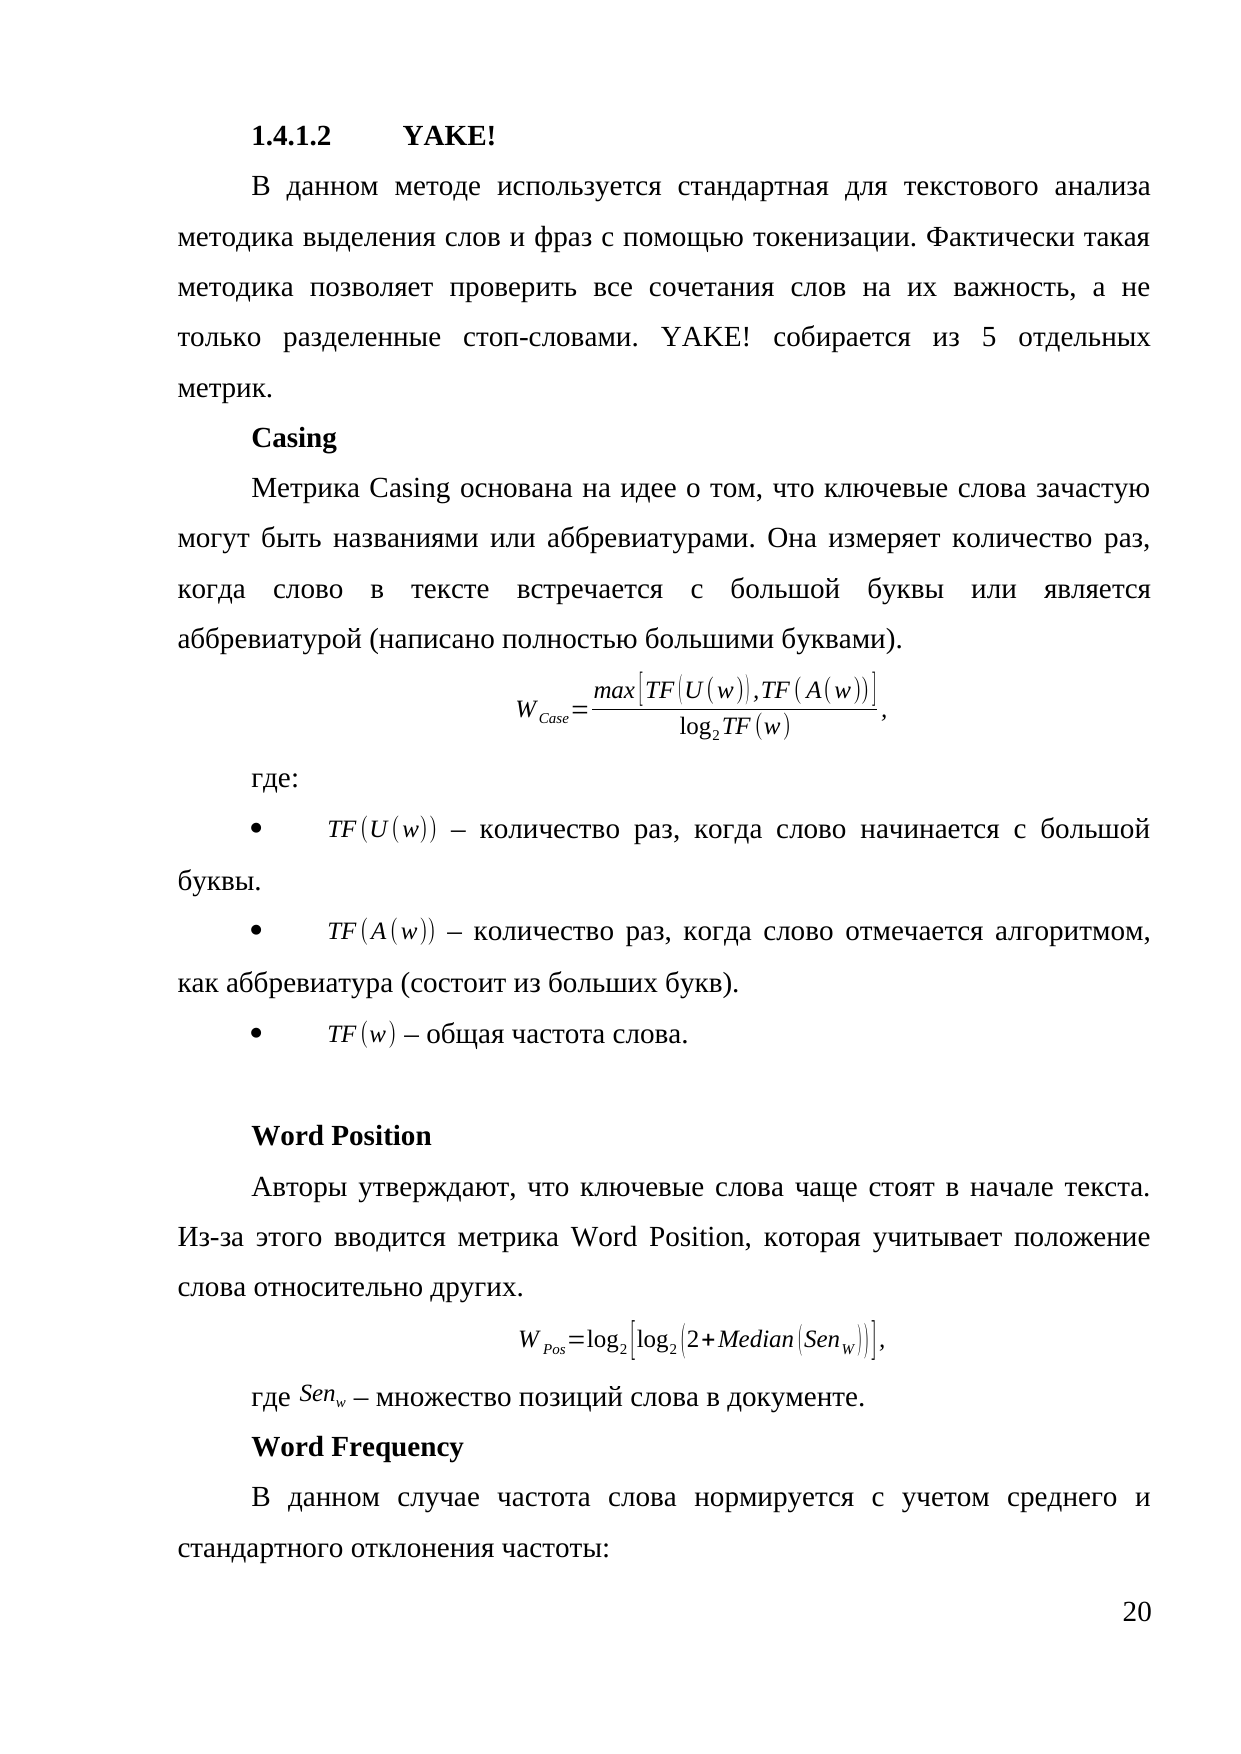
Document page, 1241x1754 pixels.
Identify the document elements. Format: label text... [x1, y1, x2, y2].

text где – множество позиций слова в документе. [177, 1379, 1152, 1412]
list – количество раз, когда слово начинается с большой буквы. [177, 811, 1152, 897]
text Word Frequency [177, 1429, 1152, 1463]
subtitle YAKE! [177, 118, 1152, 152]
list – количество раз, когда слово отмечается алгоритмом, как аббревиатура (состоит из больших букв). [177, 913, 1152, 999]
text Word Position [177, 1118, 1152, 1152]
text Авторы утверждают, что ключевые слова чаще стоят в начале текста. Из-за этого вводится метрика Word Position, которая учитывает положение слова относительно других. [177, 1169, 1152, 1303]
text В данном методе используется стандартная для текстового анализа методика выделения слов и фраз с помощью токенизации. Фактически такая методика позволяет проверить все сочетания слов на их важность, а не только разделенные стоп-словами. YAKE! собирается из 5 отдельных метрик. [177, 168, 1152, 403]
text где: [177, 761, 1152, 794]
text Метрика Casing основана на идее о том, что ключевые слова зачастую могут быть названиями или аббревиатурами. Она измеряет количество раз, когда слово в тексте встречается с большой буквы или является аббревиатурой (написано полностью большими буквами). [177, 470, 1152, 655]
text В данном случае частота слова нормируется с учетом среднего и стандартного отклонения частоты: [177, 1479, 1152, 1563]
text Casing [177, 420, 1152, 453]
list – общая частота слова. [177, 1016, 1152, 1051]
